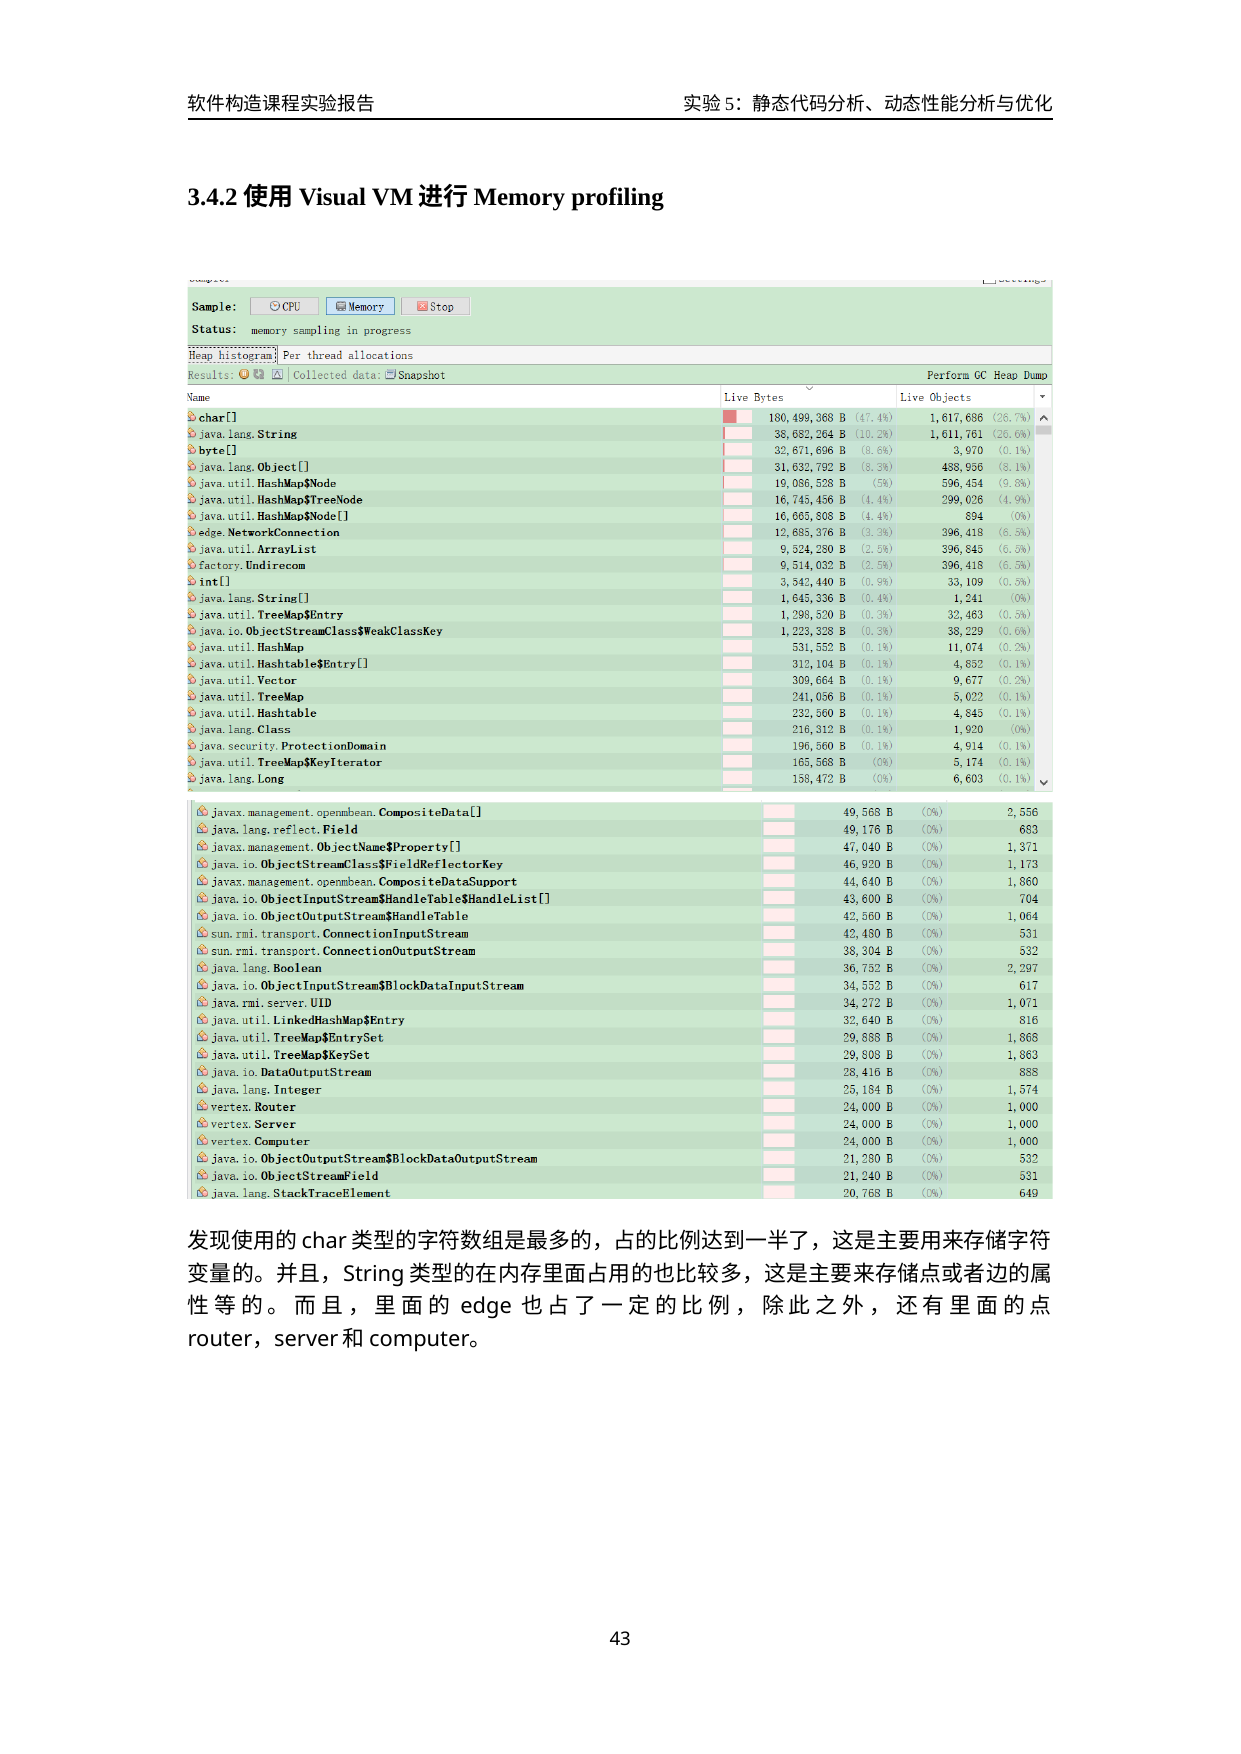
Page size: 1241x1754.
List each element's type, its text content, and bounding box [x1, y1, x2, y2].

picture [187, 280, 1053, 792]
text 发现使用的char类型的字符数组是最多的，占的比例达到一半了，这是主要用来存储字符变量的。并且，String类型的在内存里面占用的也比较多，这是主要来存储点或者边的属性等的。而且，里面的edge也占了一定的比例，除此之外，还有里面的点router，server和computer。 [187, 1223, 1053, 1353]
subtitle 使用Visual VM进行Memory profiling [187, 162, 1053, 227]
picture [187, 800, 1053, 1199]
